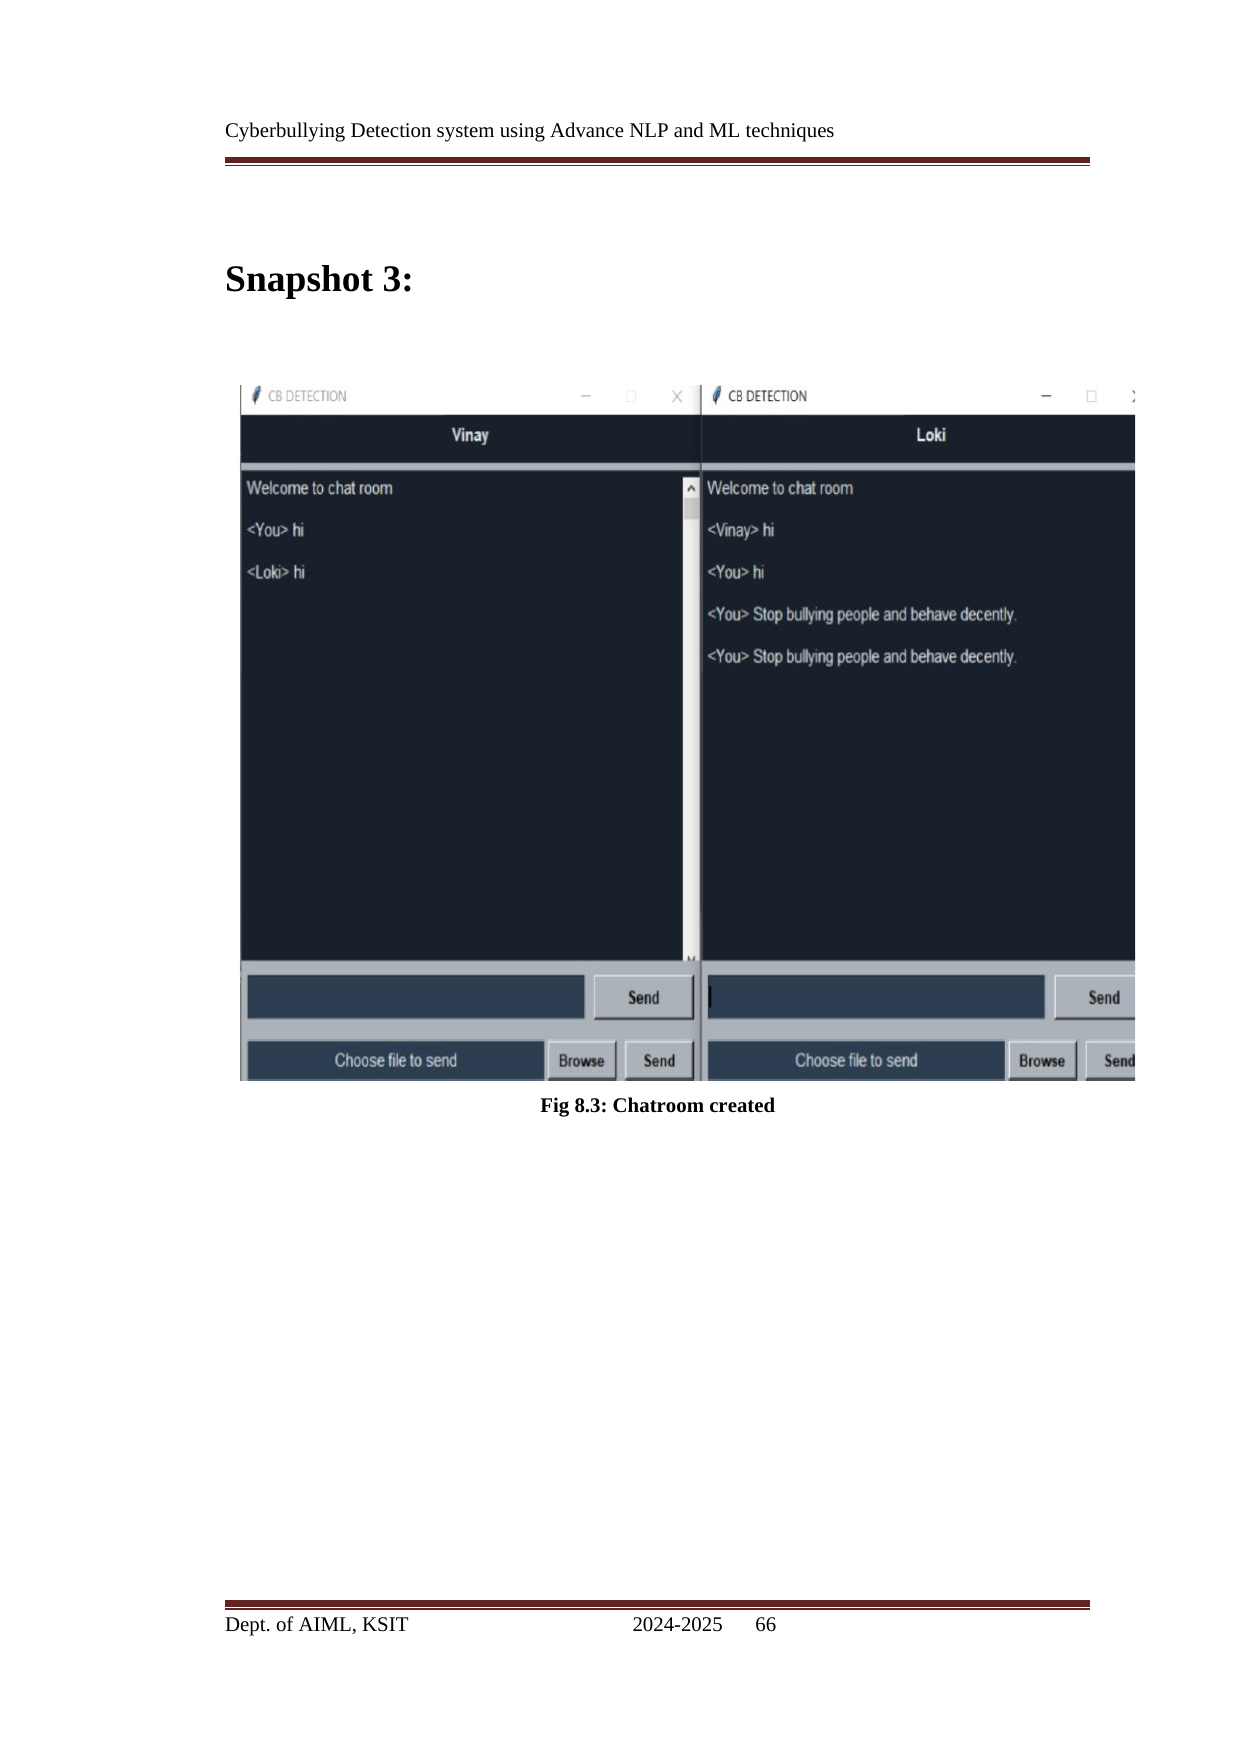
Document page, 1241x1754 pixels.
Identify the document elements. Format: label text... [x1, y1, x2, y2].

text Fig 8.3: Chatroom created [225, 1093, 1090, 1117]
picture [225, 385, 1135, 1081]
text Snapshot 3: [225, 256, 1090, 299]
